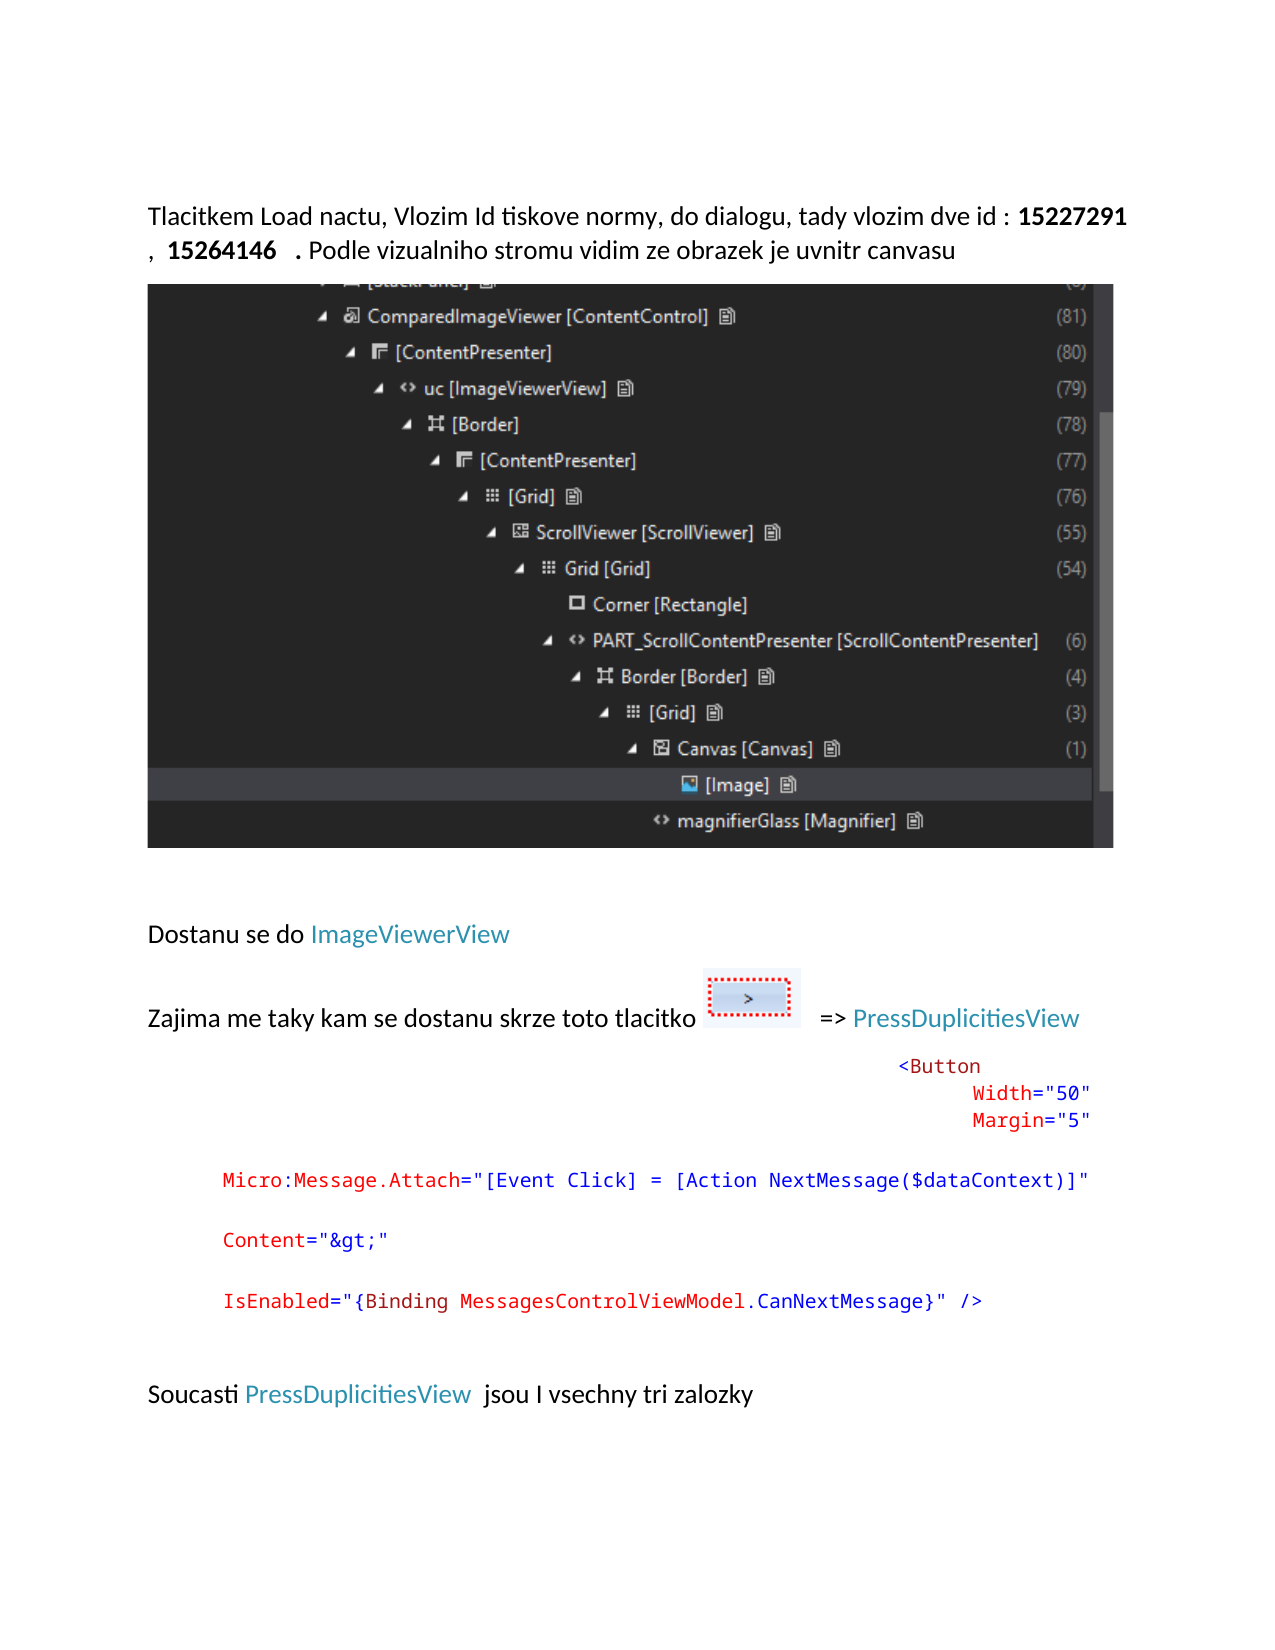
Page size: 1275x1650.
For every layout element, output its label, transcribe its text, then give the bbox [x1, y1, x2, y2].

text Margin="5" [148, 1106, 1127, 1133]
text Soucasti PressDuplicitiesView jsou I vsechny tri zalozky [148, 1377, 1127, 1410]
text Content="&gt;" [148, 1193, 1127, 1253]
text IsEnabled="{Binding MessagesControlViewModel.CanNextMessage}" /> [148, 1253, 1127, 1314]
text <Button [148, 1052, 1127, 1079]
text Micro:Message.Attach="[Event Click] = [Action NextMessage($dataContext)]" [148, 1133, 1127, 1193]
text Dostanu se do ImageViewerView [148, 917, 1127, 950]
text Zajima me taky kam se dostanu skrze toto tlacitko => PressDuplicitiesView [148, 968, 1127, 1034]
text Tlacitkem Load nactu, Vlozim Id tiskove normy, do dialogu, tady vlozim dve id : 15227291 , 15264146 . Podle vizualniho stromu vidim ze obrazek je uvnitr canvasu [148, 199, 1127, 266]
text Width="50" [148, 1079, 1127, 1106]
